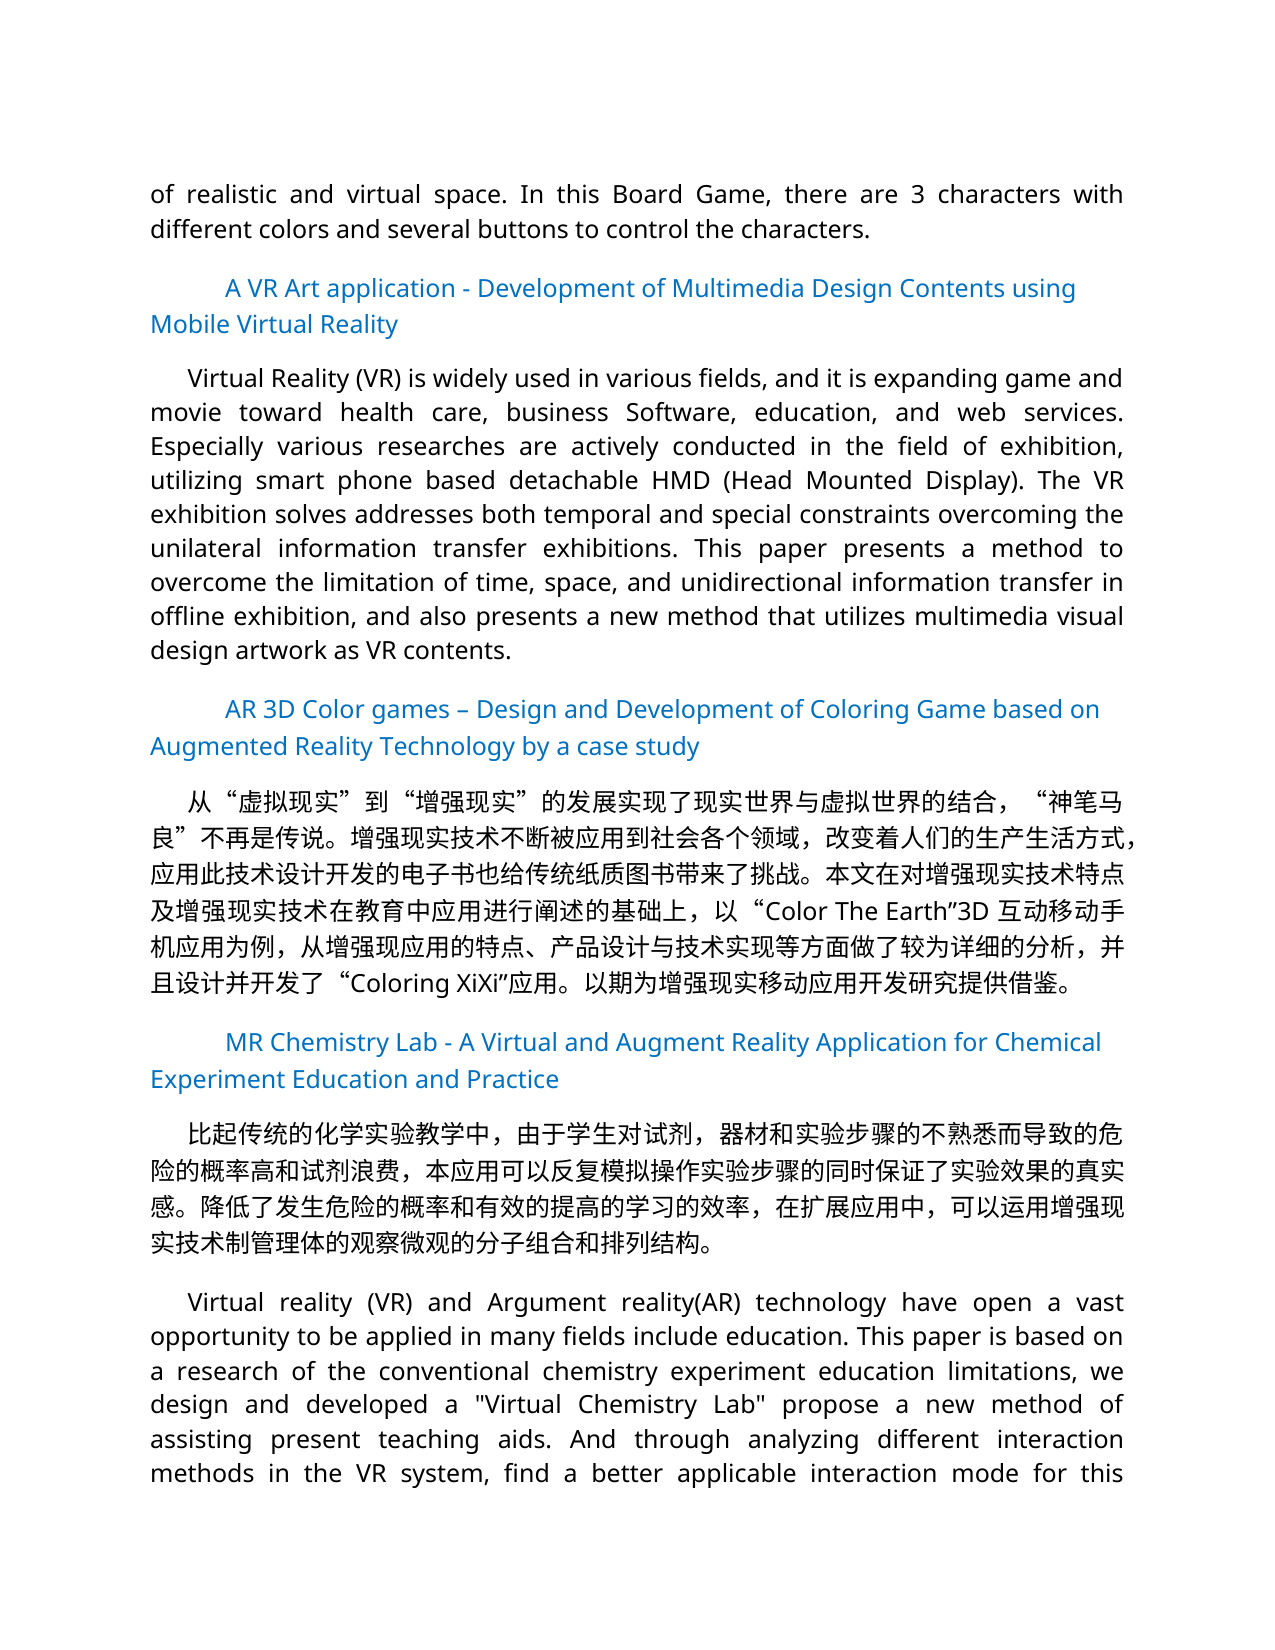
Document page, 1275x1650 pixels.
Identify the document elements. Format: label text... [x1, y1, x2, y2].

text 比起传统的化学实验教学中，由于学生对试剂，器材和实验步骤的不熟悉而导致的危险的概率高和试剂浪费，本应用可以反复模拟操作实验步骤的同时保证了实验效果的真实感。降低了发生危险的概率和有效的提高的学习的效率，在扩展应用中，可以运用增强现实技术制管理体的观察微观的分子组合和排列结构。 [150, 1115, 1125, 1260]
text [150, 1285, 1125, 1489]
text Virtual Reality (VR) is widely used in various fields, and it is expanding game and movie toward health care, business Software, education, and web services. Especially various researches are actively conducted in the field of exhibition, utilizing smart phone based detachable HMD (Head Mounted Display). The VR exhibition solves addresses both temporal and special constraints overcoming the unilateral information transfer exhibitions. This paper presents a method to overcome the limitation of time, space, and unidirectional information transfer in offline exhibition, and also presents a new method that utilizes multimedia visual design artwork as VR contents. [150, 361, 1125, 667]
text AR 3D Color games – Design and Development of Coloring Game based on Augmented Reality Technology by a case study [150, 692, 1125, 763]
text 从“虚拟现实”到“增强现实”的发展实现了现实世界与虚拟世界的结合，“神笔马良”不再是传说。增强现实技术不断被应用到社会各个领域，改变着人们的生产生活方式，应用此技术设计开发的电子书也给传统纸质图书带来了挑战。本文在对增强现实技术特点及增强现实技术在教育中应用进行阐述的基础上，以“Color The Earth”3D 互动移动手机应用为例，从增强现应用的特点、产品设计与技术实现等方面做了较为详细的分析，并且设计并开发了“Coloring XiXi”应用。以期为增强现实移动应用开发研究提供借鉴。 [150, 782, 1125, 1000]
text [150, 177, 1125, 245]
text A VR Art application - Development of Multimedia Design Contents using Mobile Virtual Reality [150, 270, 1125, 341]
text MR Chemistry Lab - A Virtual and Augment Reality Application for Chemical Experiment Education and Practice [150, 1025, 1125, 1096]
